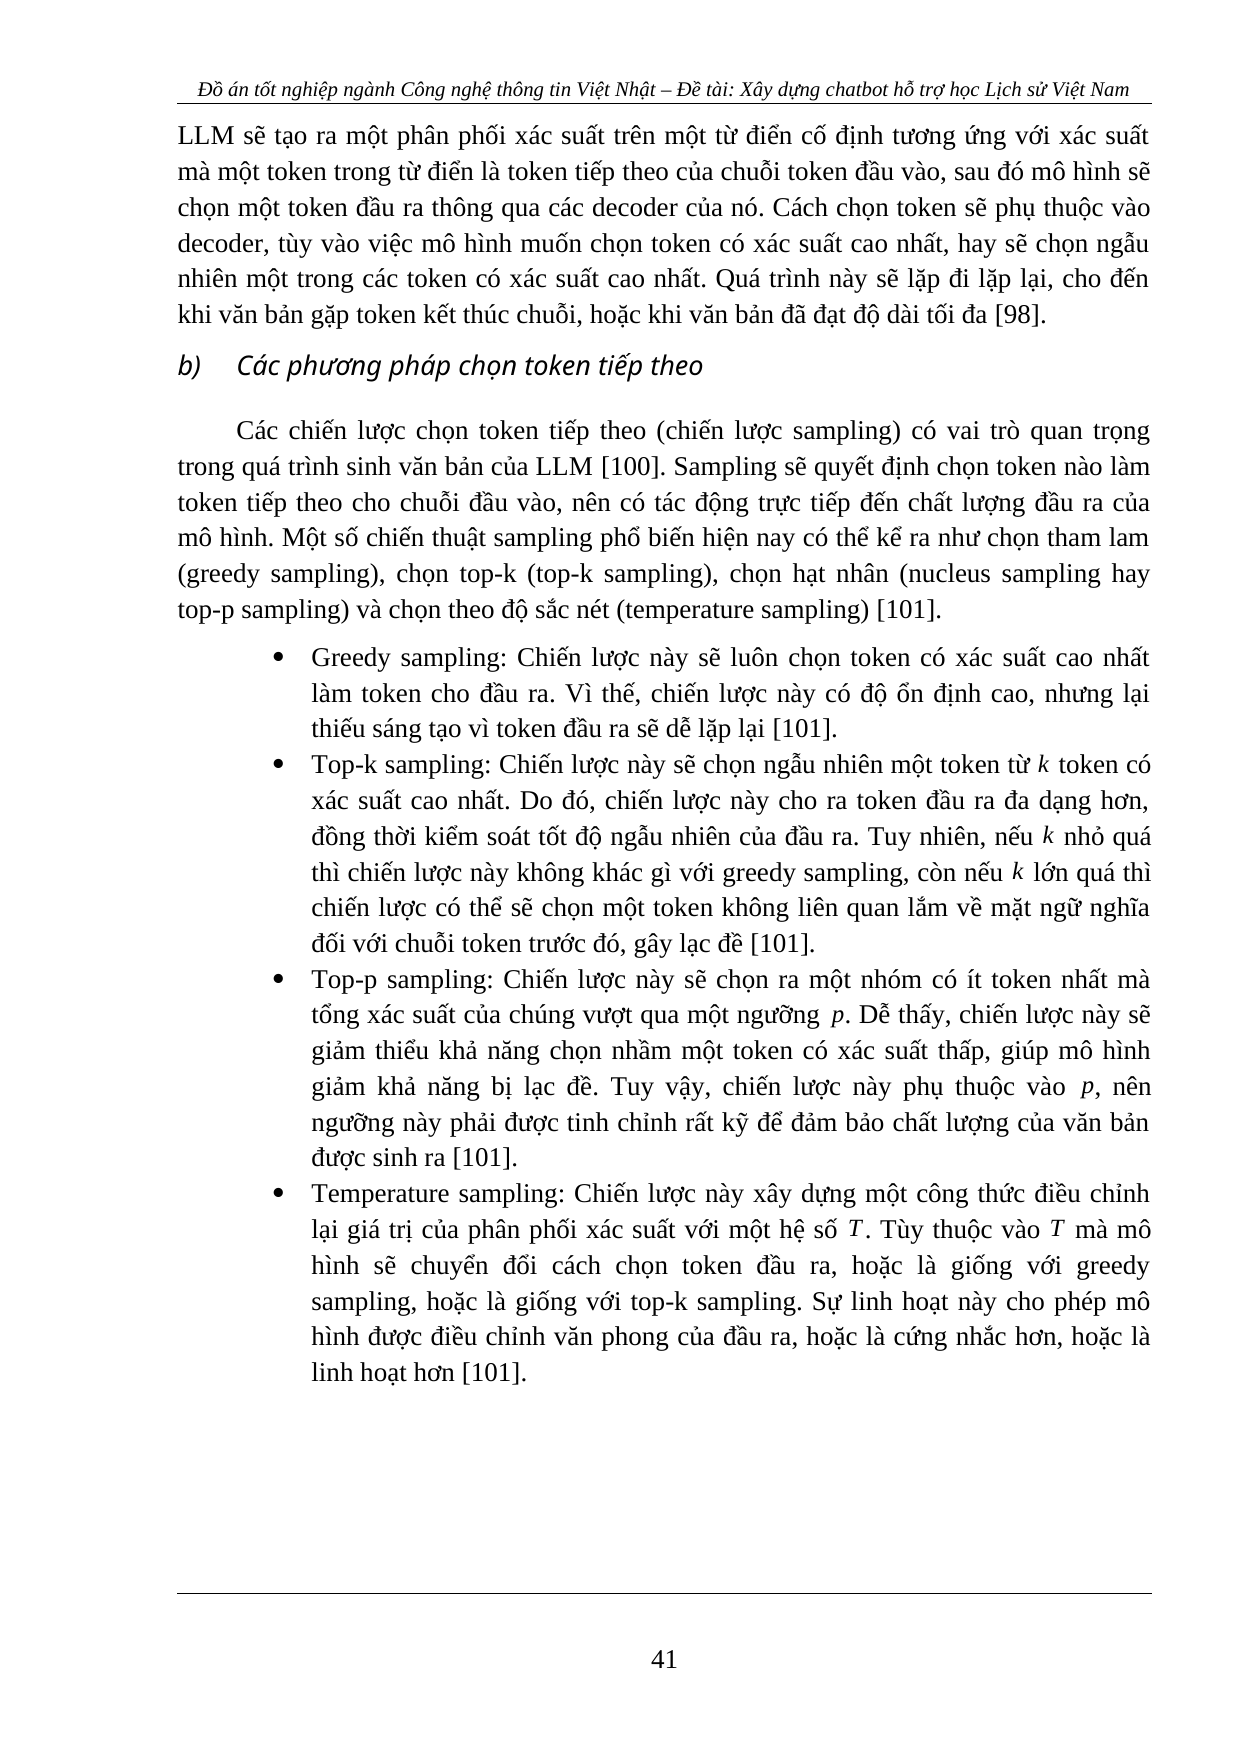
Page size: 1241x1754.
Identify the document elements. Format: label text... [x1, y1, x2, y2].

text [177, 119, 1152, 329]
list Greedy sampling: Chiến lược này sẽ luôn chọn token có xác suất cao nhất làm token cho đầu ra. Vì thế, chiến lược này có độ ổn định cao, nhưng lại thiếu sáng tạo vì token đầu ra sẽ dễ lặp lại . [274, 641, 1152, 744]
subtitle Các phương pháp chọn token tiếp theo [177, 346, 1152, 383]
list Temperature sampling: Chiến lược này xây dựng một công thức điều chỉnh lại giá trị của phân phối xác suất với một hệ số . Tùy thuộc vào mà mô hình sẽ chuyển đổi cách chọn token đầu ra, hoặc là giống với greedy sampling, hoặc là giống với top-k sampling. Sự linh hoạt này cho phép mô hình được điều chỉnh văn phong của đầu ra, hoặc là cứng nhắc hơn, hoặc là linh hoạt hơn . [274, 1177, 1152, 1387]
text Các chiến lược chọn token tiếp theo (chiến lược sampling) có vai trò quan trọng trong quá trình sinh văn bản của LLM . Sampling sẽ quyết định chọn token nào làm token tiếp theo cho chuỗi đầu vào, nên có tác động trực tiếp đến chất lượng đầu ra của mô hình. Một số chiến thuật sampling phổ biến hiện nay có thể kể ra như chọn tham lam (greedy sampling), chọn top-k (top-k sampling), chọn hạt nhân (nucleus sampling hay top-p sampling) và chọn theo độ sắc nét (temperature sampling) . [177, 414, 1152, 624]
list Top-p sampling: Chiến lược này sẽ chọn ra một nhóm có ít token nhất mà tổng xác suất của chúng vượt qua một ngưỡng . Dễ thấy, chiến lược này sẽ giảm thiểu khả năng chọn nhầm một token có xác suất thấp, giúp mô hình giảm khả năng bị lạc đề. Tuy vậy, chiến lược này phụ thuộc vào , nên ngưỡng này phải được tinh chỉnh rất kỹ để đảm bảo chất lượng của văn bản được sinh ra . [274, 963, 1152, 1173]
list Top-k sampling: Chiến lược này sẽ chọn ngẫu nhiên một token từ token có xác suất cao nhất. Do đó, chiến lược này cho ra token đầu ra đa dạng hơn, đồng thời kiểm soát tốt độ ngẫu nhiên của đầu ra. Tuy nhiên, nếu nhỏ quá thì chiến lược này không khác gì với greedy sampling, còn nếu lớn quá thì chiến lược có thể sẽ chọn một token không liên quan lắm về mặt ngữ nghĩa đối với chuỗi token trước đó, gây lạc đề . [274, 748, 1152, 958]
